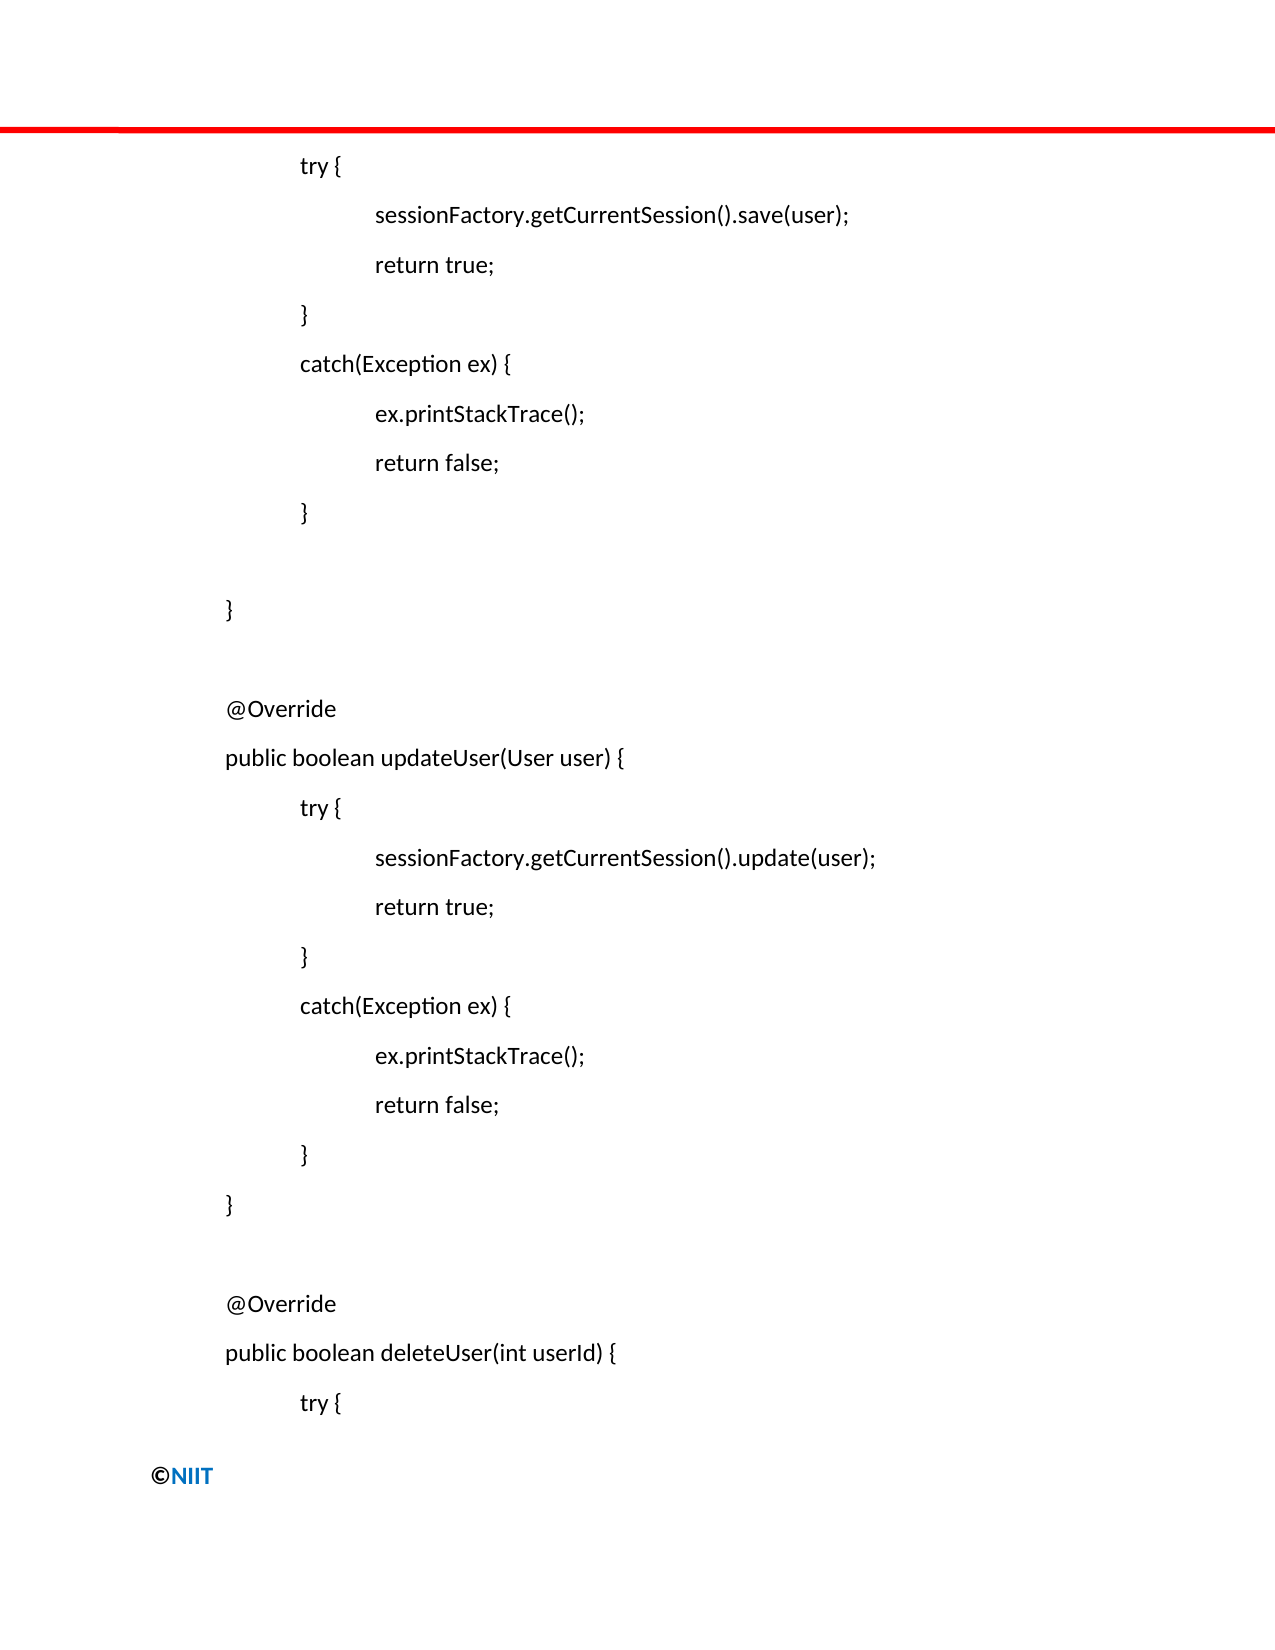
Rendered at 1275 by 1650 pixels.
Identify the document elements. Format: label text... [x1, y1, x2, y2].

text catch(Exception ex) { [150, 348, 1125, 379]
text } [150, 941, 1125, 971]
text } [150, 497, 1125, 528]
text @Override [150, 1288, 1125, 1318]
text ex.printStackTrace(); [150, 398, 1125, 428]
text } [150, 1139, 1125, 1170]
text } [150, 1189, 1125, 1219]
text } [150, 594, 1125, 624]
text sessionFactory.getCurrentSession().save(user); [150, 199, 1125, 230]
text return true; [150, 891, 1125, 922]
text public boolean updateUser(User user) { [150, 742, 1125, 773]
text return true; [150, 249, 1125, 280]
text } [150, 299, 1125, 329]
text @Override [150, 693, 1125, 723]
text try { [150, 150, 1125, 181]
text public boolean deleteUser(int userId) { [150, 1337, 1125, 1368]
text sessionFactory.getCurrentSession().update(user); [150, 842, 1125, 872]
text try { [150, 1387, 1125, 1418]
text return false; [150, 1089, 1125, 1120]
text try { [150, 792, 1125, 823]
text catch(Exception ex) { [150, 990, 1125, 1021]
text ex.printStackTrace(); [150, 1040, 1125, 1071]
text return false; [150, 447, 1125, 478]
